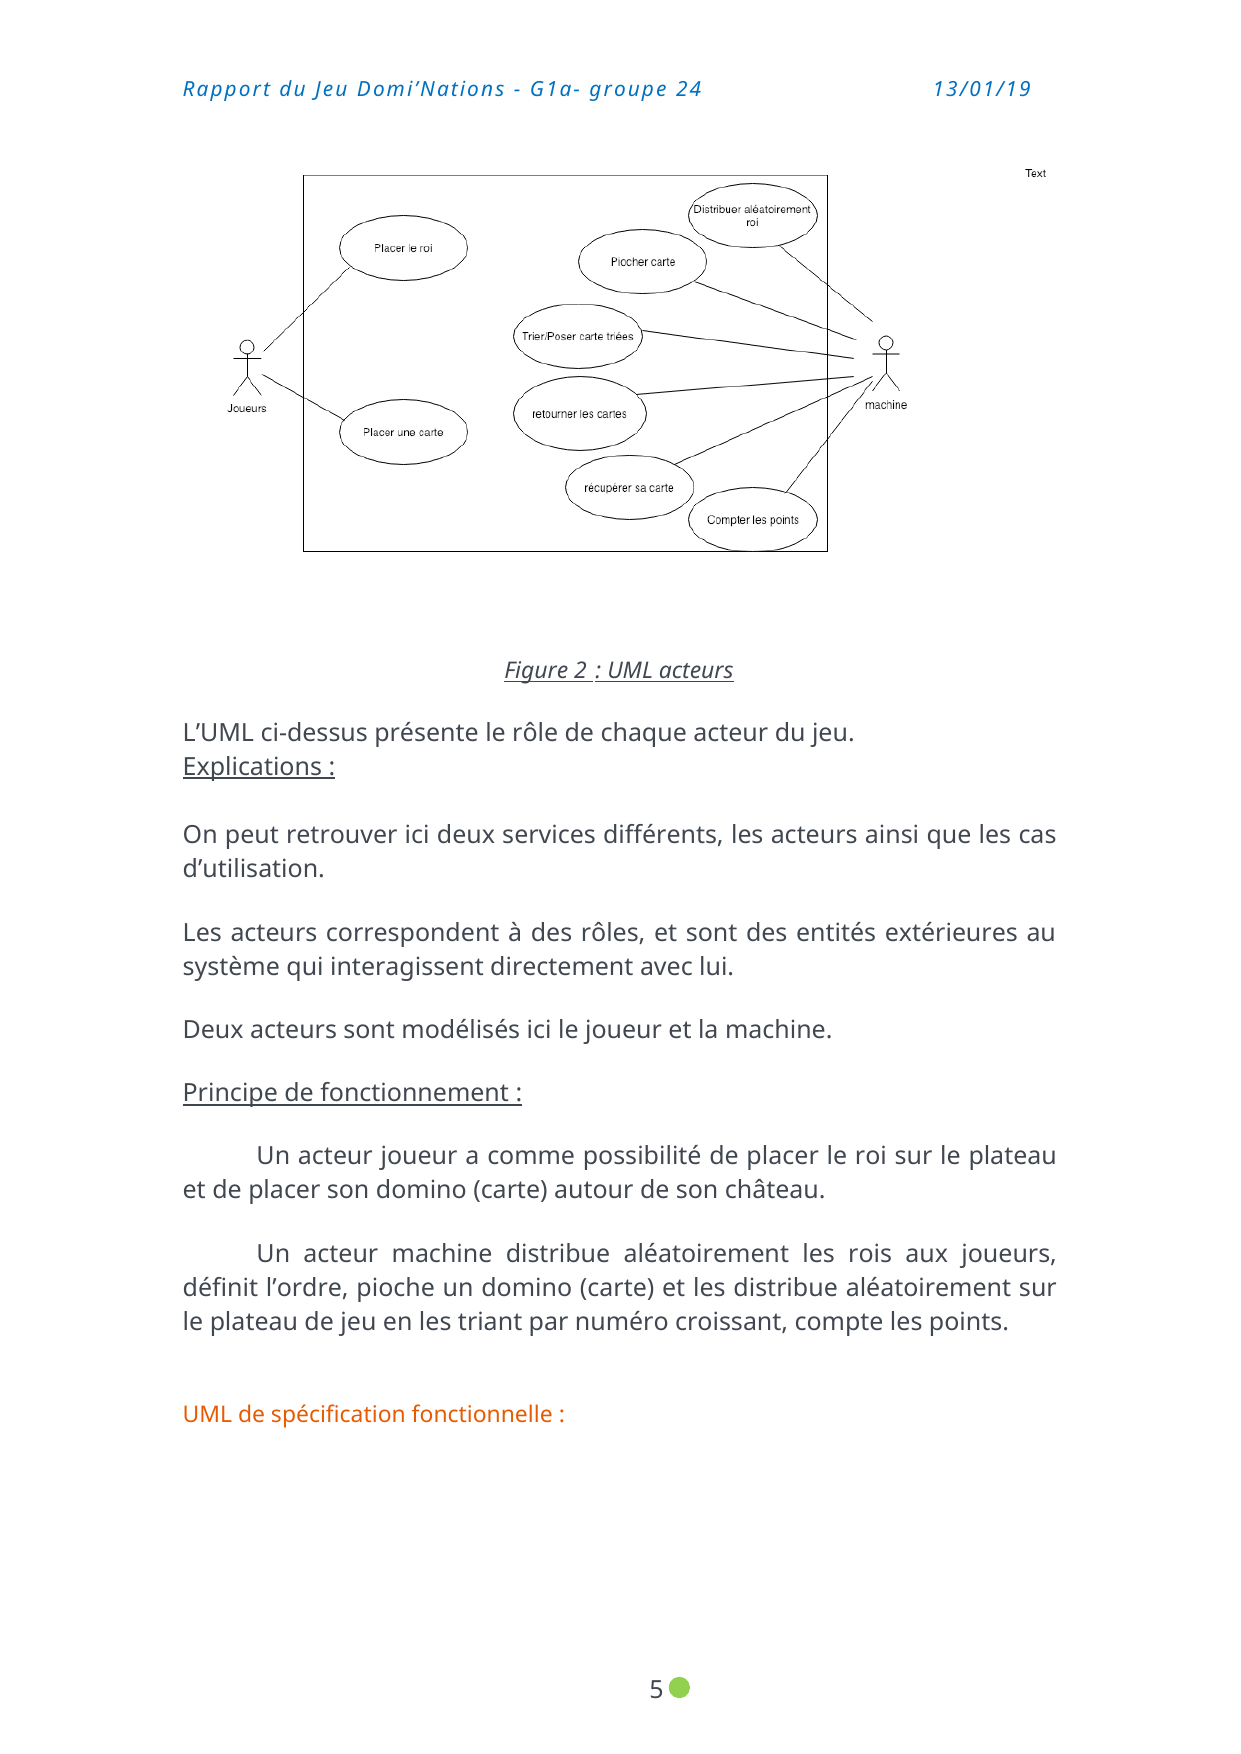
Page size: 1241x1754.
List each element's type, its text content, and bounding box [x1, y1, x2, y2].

text Explications : [182, 749, 1058, 783]
text Un acteur joueur a comme possibilité de placer le roi sur le plateau et de placer son domino (carte) autour de son château. [182, 1138, 1058, 1206]
text Deux acteurs sont modélisés ici le joueur et la machine. [182, 1012, 1058, 1046]
text L’UML ci-dessus présente le rôle de chaque acteur du jeu. [182, 714, 1058, 749]
text Les acteurs correspondent à des rôles, et sont des entités extérieures au système qui interagissent directement avec lui. [182, 914, 1058, 982]
text On peut retrouver ici deux services différents, les acteurs ainsi que les cas d’utilisation. [182, 817, 1058, 885]
text Principe de fonctionnement : [182, 1075, 1058, 1109]
picture [182, 164, 1058, 621]
text Figure 2 : UML acteurs [182, 654, 1058, 685]
text Un acteur machine distribue aléatoirement les rois aux joueurs, définit l’ordre, pioche un domino (carte) et les distribue aléatoirement sur le plateau de jeu en les triant par numéro croissant, compte les points. [182, 1235, 1058, 1337]
subtitle UML de spécification fonctionnelle : [182, 1397, 1058, 1429]
